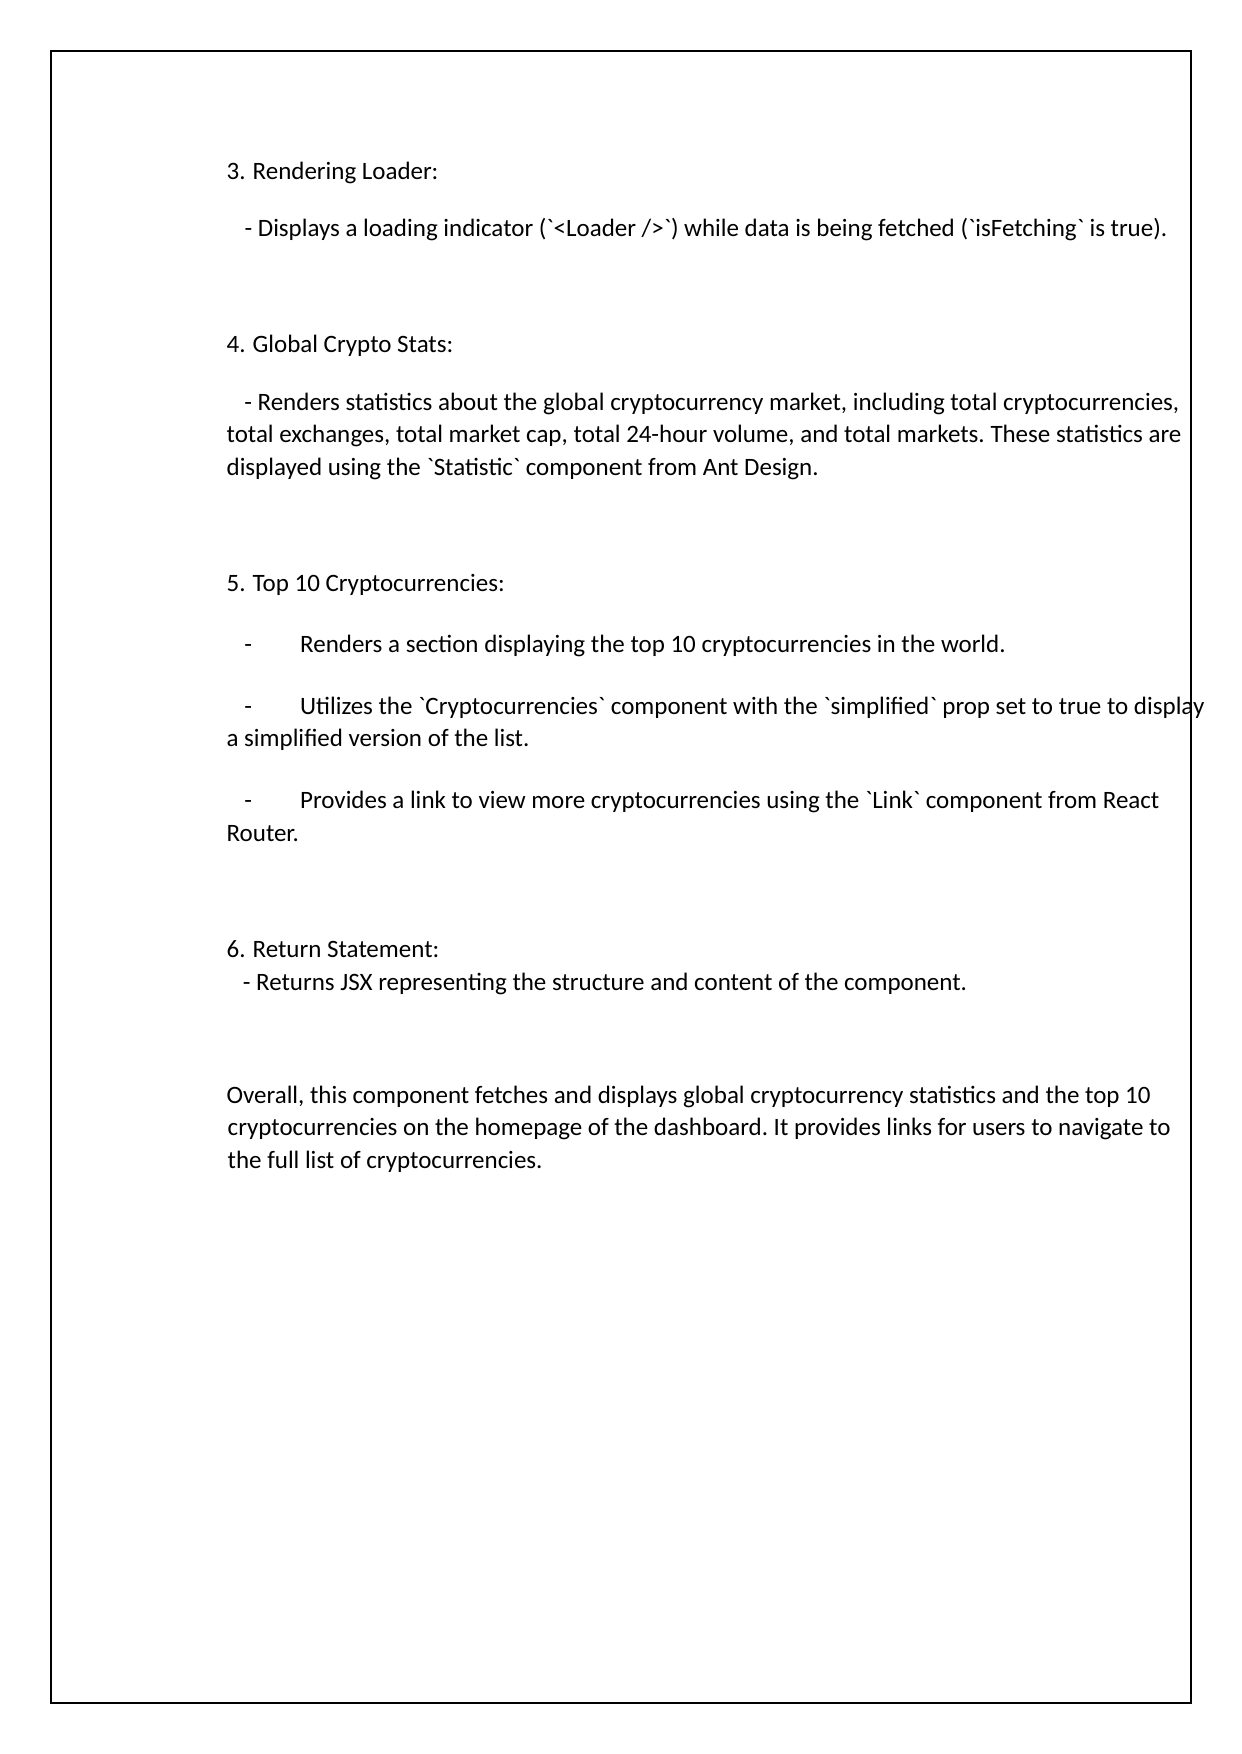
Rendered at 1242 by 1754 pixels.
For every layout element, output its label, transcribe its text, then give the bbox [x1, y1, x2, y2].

text - Renders statistics about the global cryptocurrency market, including total cryptocurrencies, total exchanges, total market cap, total 24-hour volume, and total markets. These statistics are displayed using the `Statistic` component from Ant Design. [226, 386, 1209, 481]
list Renders a section displaying the top 10 cryptocurrencies in the world. [226, 628, 1209, 659]
text Overall, this component fetches and displays global cryptocurrency statistics and the top 10 cryptocurrencies on the homepage of the dashboard. It provides links for users to navigate to the full list of cryptocurrencies. [226, 1079, 1209, 1174]
text - Displays a loading indicator (`<Loader />`) while data is being fetched (`isFetching` is true). [244, 212, 1209, 243]
list Provides a link to view more cryptocurrencies using the `Link` component from React Router. [226, 784, 1209, 847]
text 3. Rendering Loader: [226, 155, 1209, 185]
text 6. Return Statement: [226, 933, 1209, 964]
text 5. Top 10 Cryptocurrencies: [226, 567, 1209, 598]
text - Returns JSX representing the structure and content of the component. [243, 966, 1209, 996]
list Utilizes the `Cryptocurrencies` component with the `simplified` prop set to true to display a simplified version of the list. [226, 690, 1209, 753]
text 4. Global Crypto Stats: [226, 328, 1209, 359]
